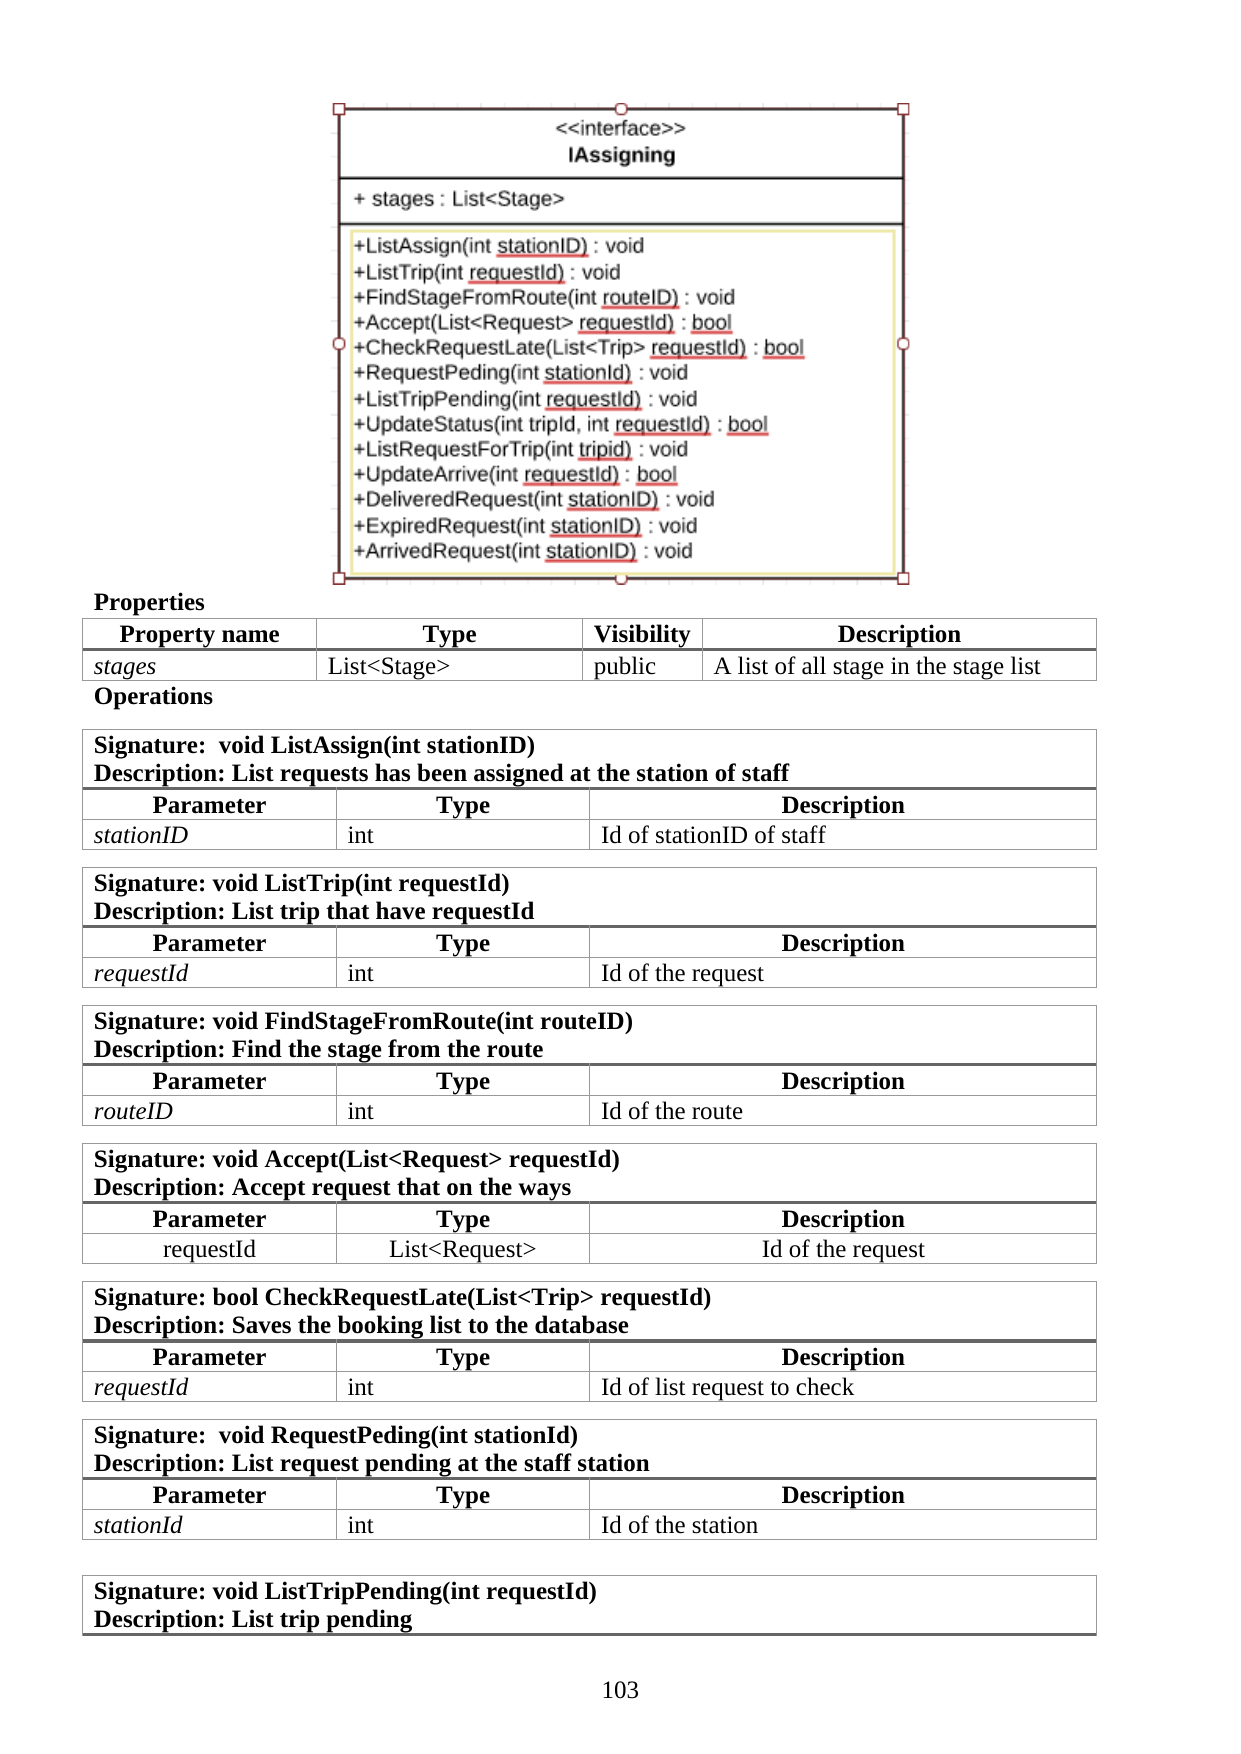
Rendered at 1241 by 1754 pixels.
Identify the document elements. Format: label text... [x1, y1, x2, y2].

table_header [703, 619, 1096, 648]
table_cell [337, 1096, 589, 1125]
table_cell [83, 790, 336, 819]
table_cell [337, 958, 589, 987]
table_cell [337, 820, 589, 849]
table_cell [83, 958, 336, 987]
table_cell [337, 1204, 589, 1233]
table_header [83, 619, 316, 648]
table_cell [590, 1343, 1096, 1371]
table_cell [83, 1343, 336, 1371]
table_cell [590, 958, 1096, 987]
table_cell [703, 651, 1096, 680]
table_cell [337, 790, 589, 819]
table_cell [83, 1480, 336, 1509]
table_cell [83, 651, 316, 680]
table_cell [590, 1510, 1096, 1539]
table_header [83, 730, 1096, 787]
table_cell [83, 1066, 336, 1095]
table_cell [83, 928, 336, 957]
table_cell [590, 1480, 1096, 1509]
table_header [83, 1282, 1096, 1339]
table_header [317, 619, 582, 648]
picture [330, 103, 910, 585]
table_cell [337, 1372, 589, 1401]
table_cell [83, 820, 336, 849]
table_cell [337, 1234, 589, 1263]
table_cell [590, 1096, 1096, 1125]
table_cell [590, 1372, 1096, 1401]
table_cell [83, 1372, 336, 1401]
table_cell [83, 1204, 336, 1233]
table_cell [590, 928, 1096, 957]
text Operations [94, 681, 1146, 710]
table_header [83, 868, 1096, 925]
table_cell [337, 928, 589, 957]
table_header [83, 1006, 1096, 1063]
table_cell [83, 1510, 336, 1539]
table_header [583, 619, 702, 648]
text Properties [94, 587, 1146, 616]
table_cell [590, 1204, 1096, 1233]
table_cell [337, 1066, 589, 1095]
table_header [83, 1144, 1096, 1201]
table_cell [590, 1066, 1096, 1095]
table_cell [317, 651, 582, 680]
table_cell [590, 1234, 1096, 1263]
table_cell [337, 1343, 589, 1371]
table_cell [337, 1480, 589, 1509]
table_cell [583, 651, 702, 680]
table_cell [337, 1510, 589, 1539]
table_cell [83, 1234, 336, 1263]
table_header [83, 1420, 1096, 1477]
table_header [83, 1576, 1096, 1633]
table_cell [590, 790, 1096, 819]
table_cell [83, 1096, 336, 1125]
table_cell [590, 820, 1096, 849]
